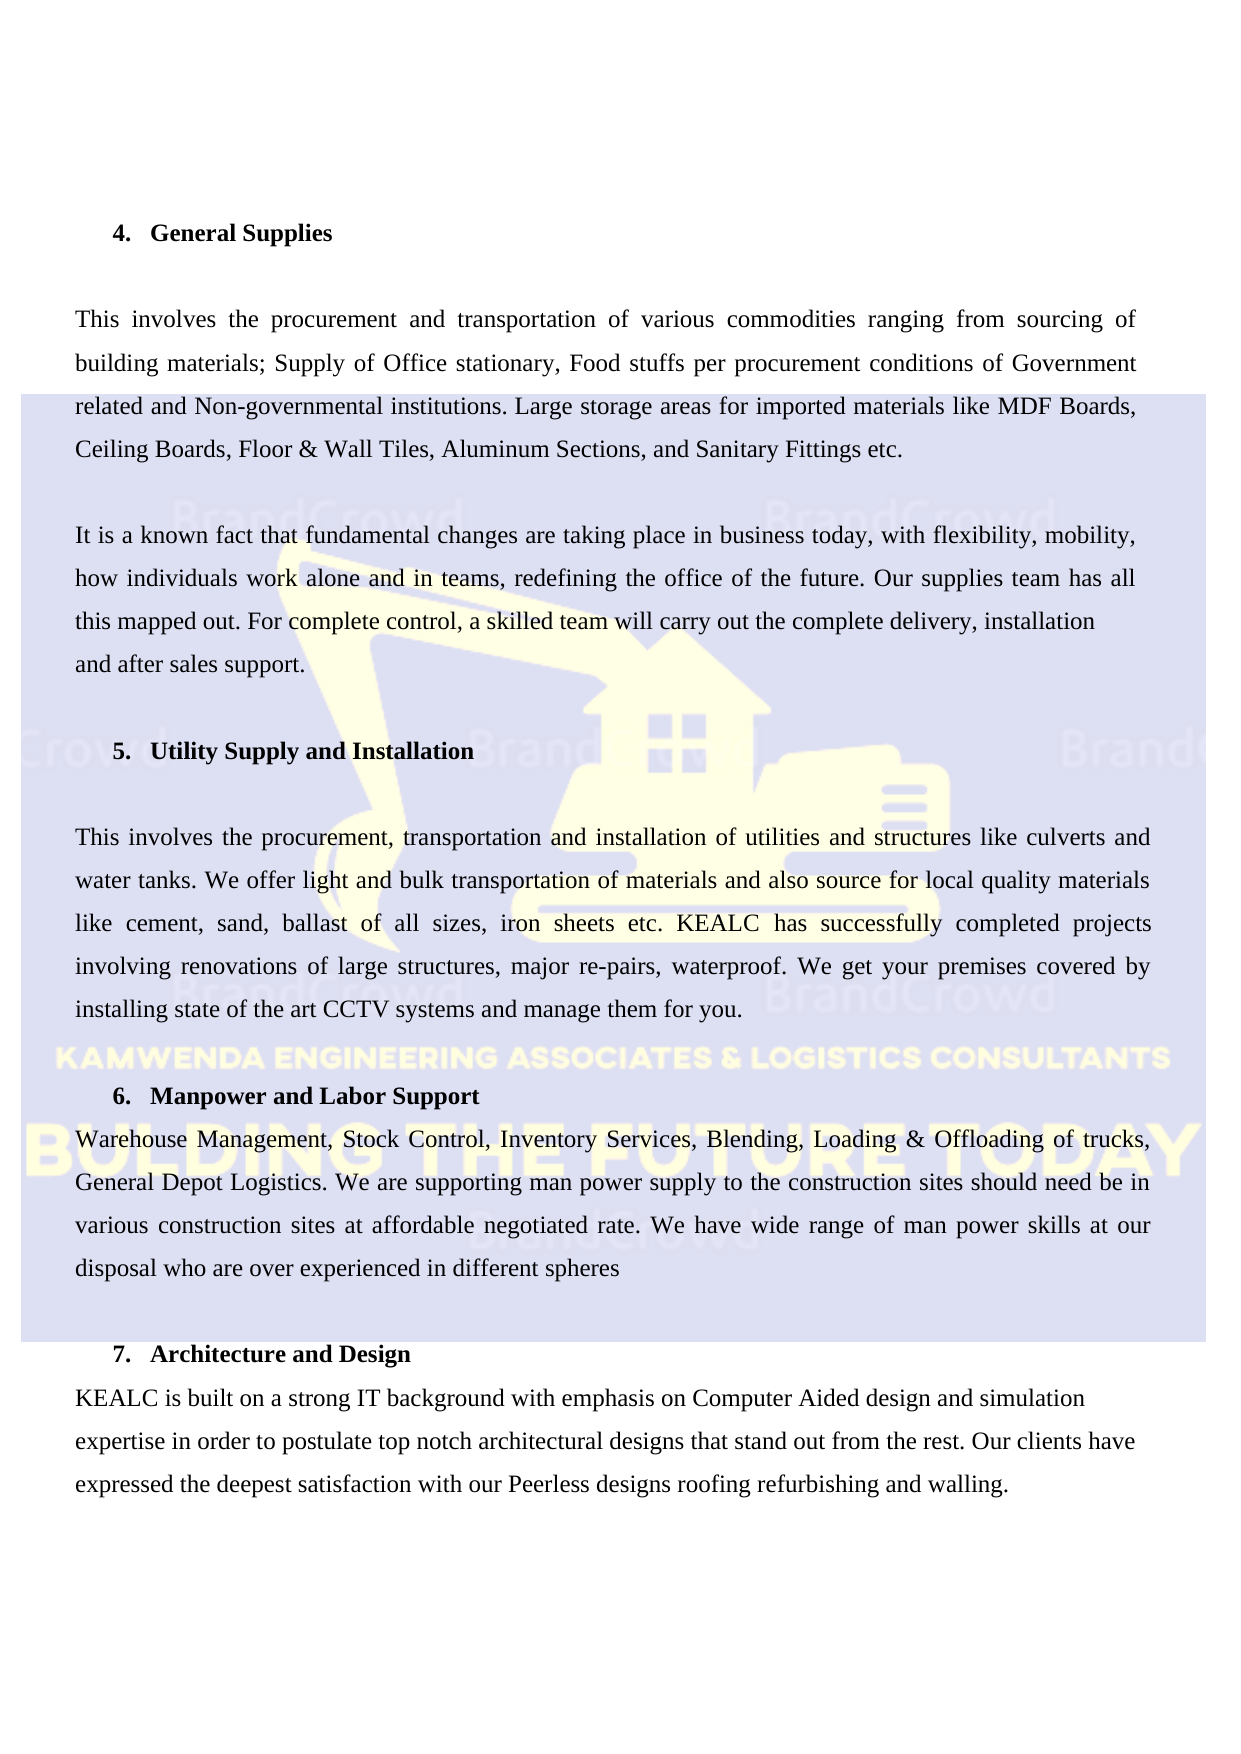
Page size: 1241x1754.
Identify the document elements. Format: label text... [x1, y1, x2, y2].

list General Supplies [112, 218, 1152, 247]
text This involves the procurement, transportation and installation of utilities and structures like culverts and water tanks. We offer light and bulk transportation of materials and also source for local quality materials like cement, sand, ballast of all sizes, iron sheets etc. KEALC has successfully completed projects involving renovations of large structures, major re-pairs, waterproof. We get your premises covered by installing state of the art CCTV systems and manage them for you. [75, 822, 1152, 1023]
list Utility Supply and Installation [112, 736, 1152, 764]
text KEALC is built on a strong IT background with emphasis on Computer Aided design and simulation expertise in order to postulate top notch architectural designs that stand out from the rest. Our clients have expressed the deepest satisfaction with our Peerless designs roofing refurbishing and walling. [75, 1383, 1152, 1498]
text This involves the procurement and transportation of various commodities ranging from sourcing of building materials; Supply of Office stationary, Food stuffs per procurement conditions of Government related and Non-governmental institutions. Large storage areas for imported materials like MDF Boards, Ceiling Boards, Floor & Wall Tiles, Aluminum Sections, and Sanitary Fittings etc. [75, 304, 1137, 463]
list Manpower and Labor Support [112, 1081, 1152, 1109]
text and after sales support. [75, 649, 1137, 678]
text It is a known fact that fundamental changes are taking place in business today, with flexibility, mobility, how individuals work alone and in teams, redefining the office of the future. Our supplies team has all this mapped out. For complete control, a skilled team will carry out the complete delivery, installation [75, 520, 1137, 635]
text Warehouse Management, Stock Control, Inventory Services, Blending, Loading & Offloading of trucks, General Depot Logistics. We are supporting man power supply to the construction sites should need be in various construction sites at affordable negotiated rate. We have wide range of man power skills at our disposal who are over experienced in different spheres [75, 1124, 1152, 1282]
list Architecture and Design [112, 1339, 1152, 1368]
